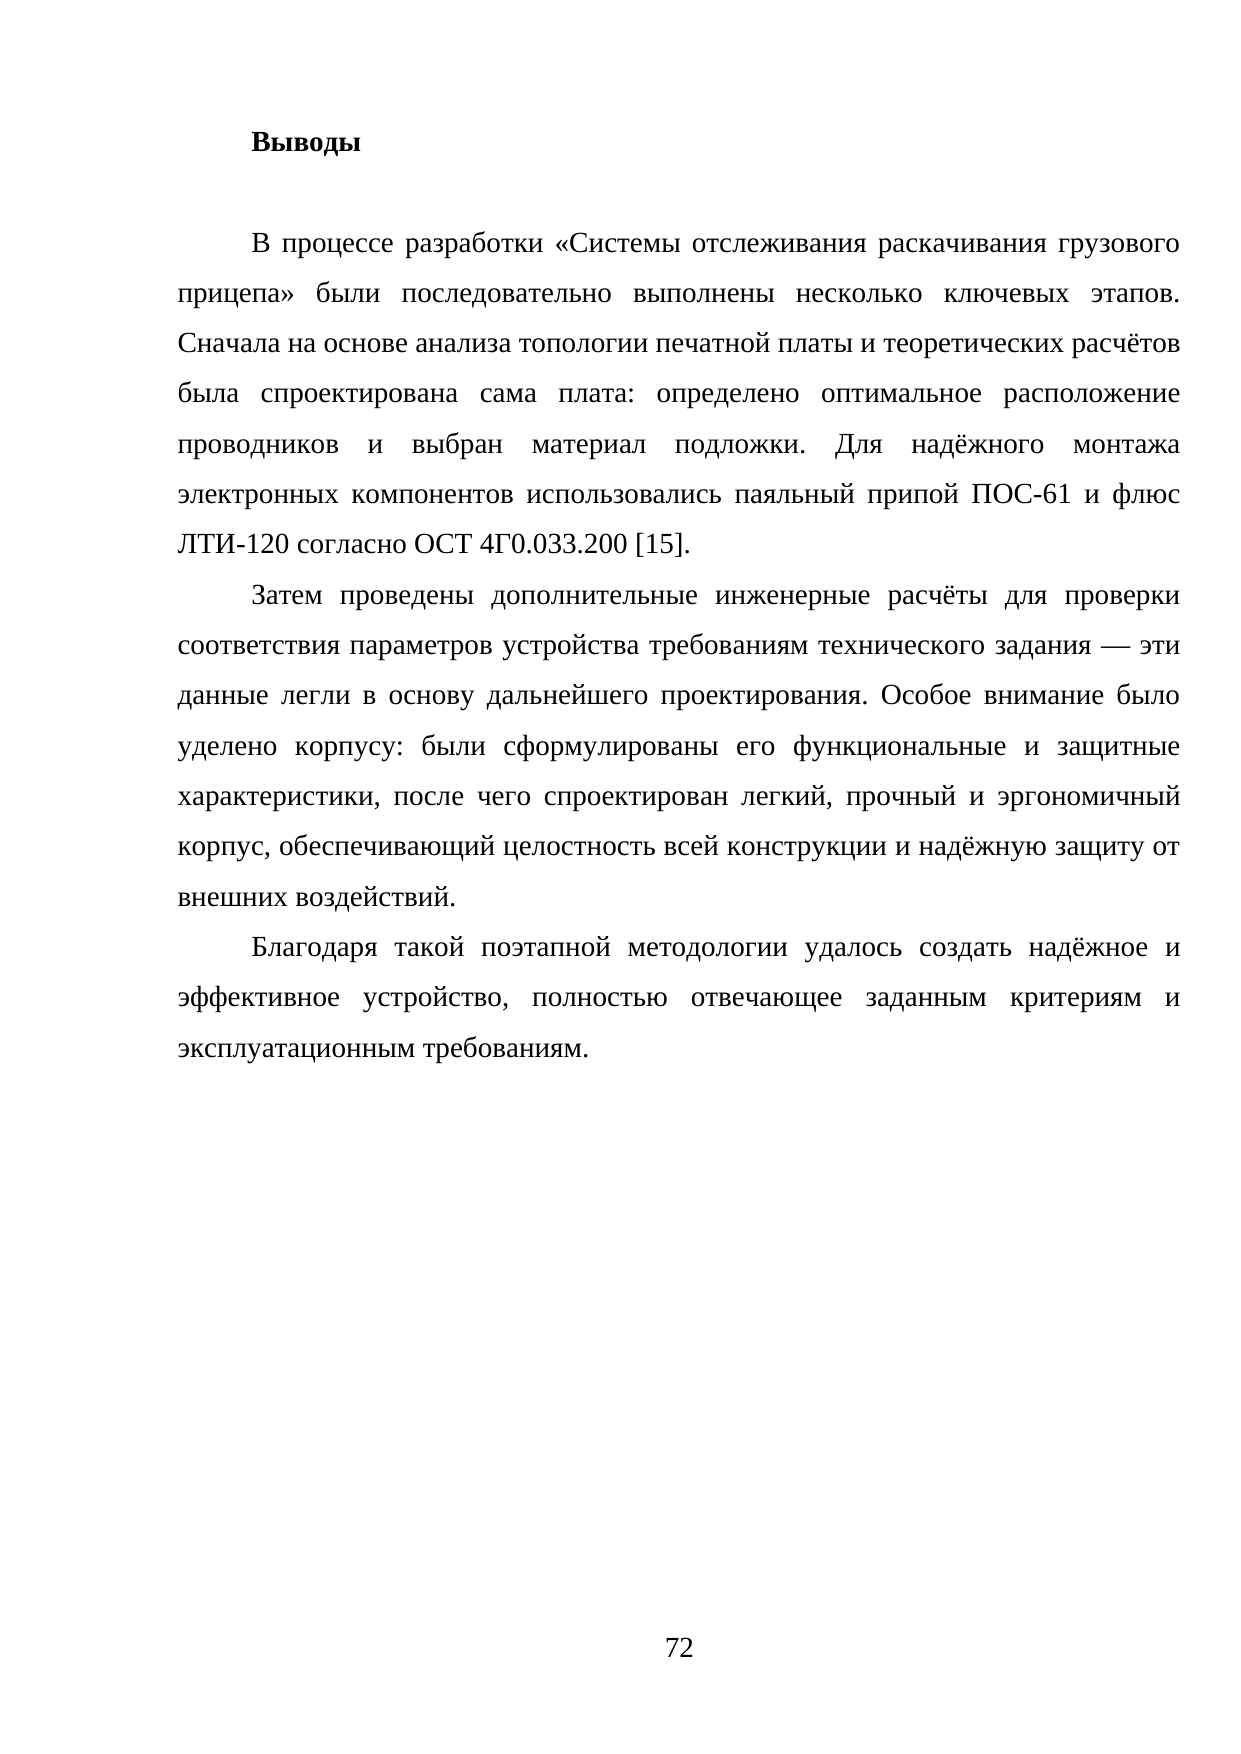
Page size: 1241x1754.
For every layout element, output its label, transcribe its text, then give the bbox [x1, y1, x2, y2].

text Благодаря такой поэтапной методологии удалось создать надёжное и эффективное устройство, полностью отвечающее заданным критериям и эксплуатационным требованиям. [177, 929, 1181, 1063]
text В процессе разработки «Системы отслеживания раскачивания грузового прицепа» были последовательно выполнены несколько ключевых этапов. Сначала на основе анализа топологии печатной платы и теоретических расчётов была спроектирована сама плата: определено оптимальное расположение проводников и выбран материал подложки. Для надёжного монтажа электронных компонентов использовались паяльный припой ПОС-61 и флюс ЛТИ-120 согласно ОСТ 4Г0.033.200 [15]. [177, 225, 1181, 560]
subtitle Выводы [251, 124, 1181, 158]
text Затем проведены дополнительные инженерные расчёты для проверки соответствия параметров устройства требованиям технического задания — эти данные легли в основу дальнейшего проектирования. Особое внимание было уделено корпусу: были сформулированы его функциональные и защитные характеристики, после чего спроектирован легкий, прочный и эргономичный корпус, обеспечивающий целостность всей конструкции и надёжную защиту от внешних воздействий. [177, 577, 1181, 912]
